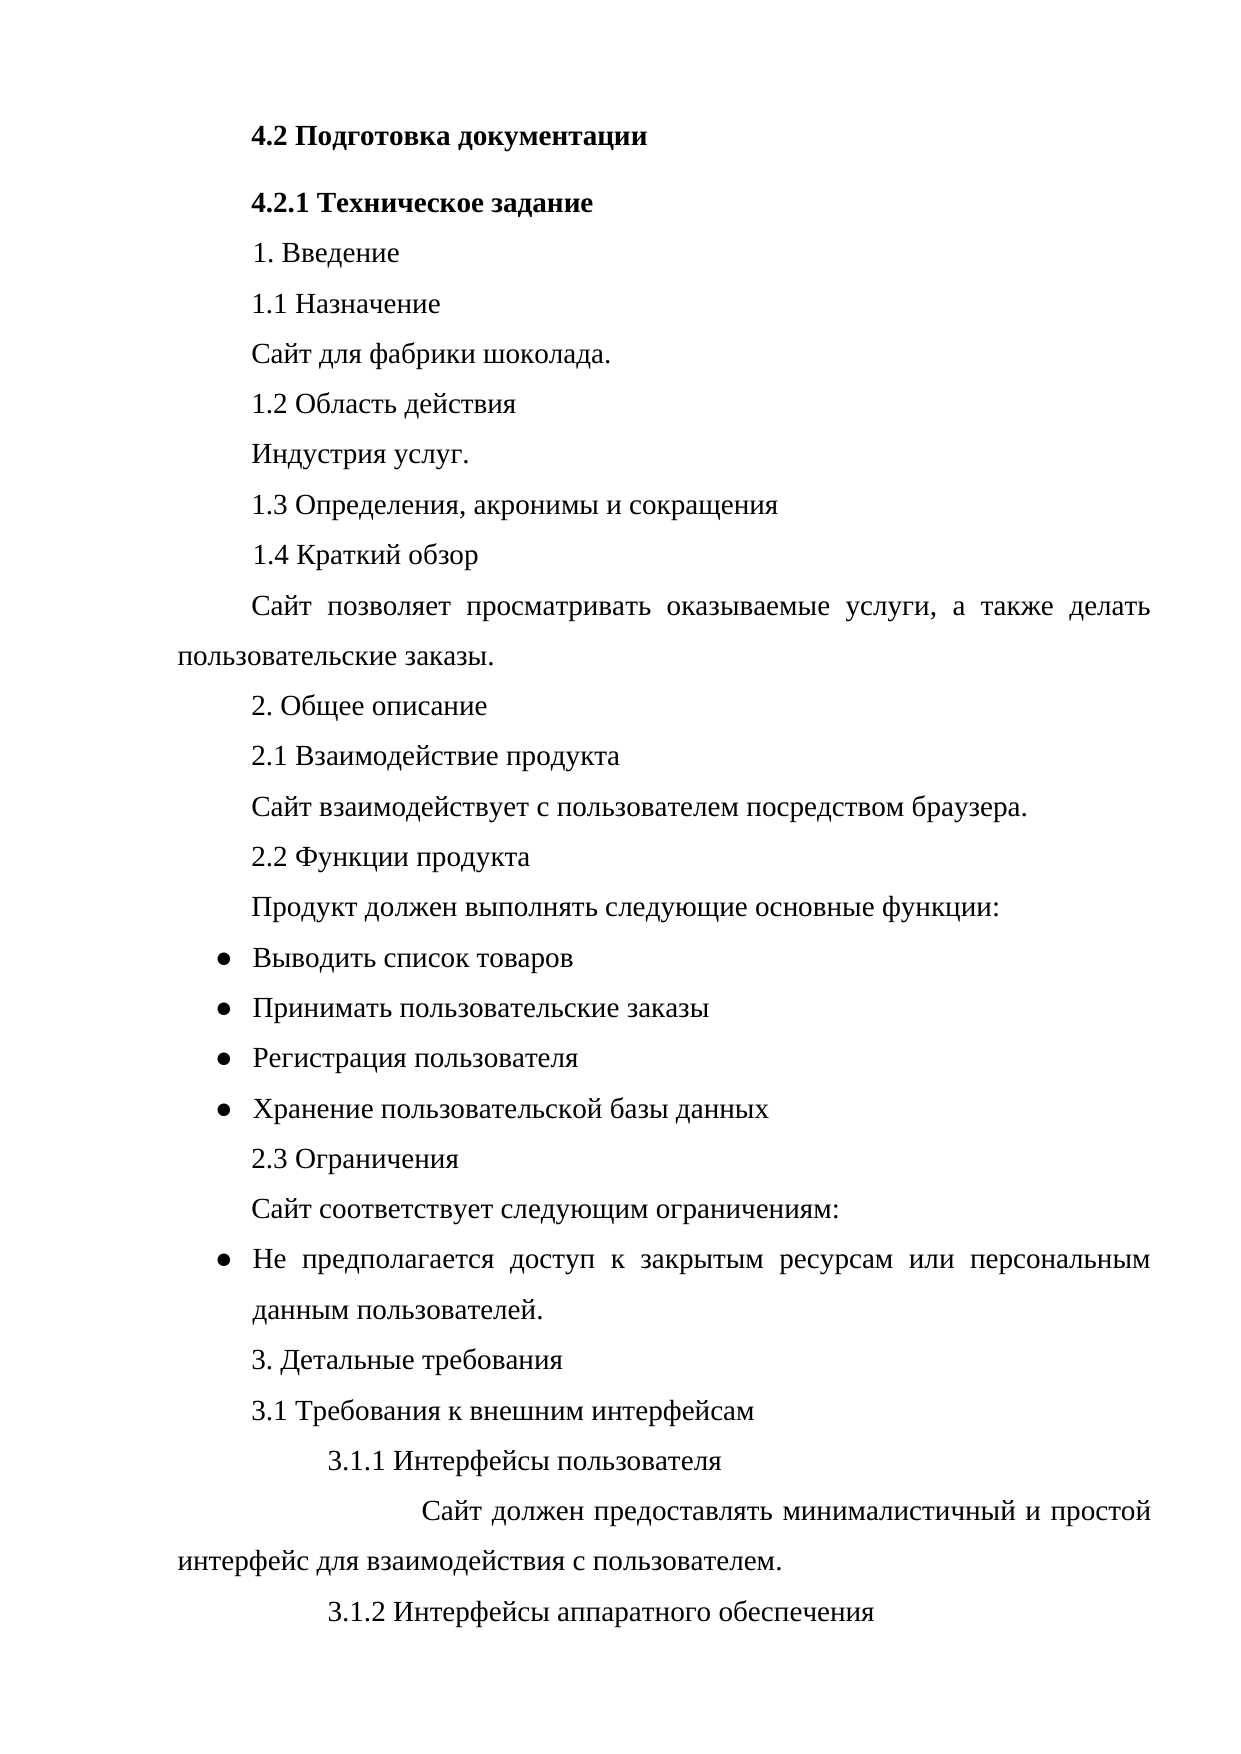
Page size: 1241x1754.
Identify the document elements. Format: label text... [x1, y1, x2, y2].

text 3. Детальные требования [177, 1342, 1152, 1376]
text 3.1.2 Интерфейсы аппаратного обеспечения [177, 1594, 1152, 1627]
text Сайт для фабрики шоколада. [177, 336, 1152, 369]
text 2.1 Взаимодействие продукта [177, 738, 1152, 772]
text Сайт соответствует следующим ограничениям: [177, 1191, 1152, 1225]
text Сайт должен предоставлять минималистичный и простой интерфейс для взаимодействия с пользователем. [177, 1493, 1152, 1577]
text 1. Введение [177, 235, 1152, 269]
text Продукт должен выполнять следующие основные функции: [177, 889, 1152, 923]
subtitle Подготовка документации [251, 118, 1152, 152]
text Сайт позволяет просматривать оказываемые услуги, а также делать пользовательские заказы. [177, 588, 1152, 671]
text 3.1 Требования к внешним интерфейсам [177, 1393, 1152, 1426]
list Хранение пользовательской базы данных [215, 1091, 1152, 1124]
text 2.2 Функции продукта [177, 839, 1152, 873]
text 1.4 Краткий обзор [252, 537, 1152, 571]
list Не предполагается доступ к закрытым ресурсам или персональным данным пользователей. [215, 1242, 1152, 1326]
text 1.2 Область действия [177, 386, 1152, 420]
text 1.3 Определения, акронимы и сокращения [177, 487, 1152, 521]
text Сайт взаимодействует с пользователем посредством браузера. [177, 789, 1152, 822]
text 1.1 Назначение [177, 286, 1152, 319]
list Принимать пользовательские заказы [215, 990, 1152, 1024]
text Индустрия услуг. [177, 437, 1152, 470]
text 2.3 Ограничения [177, 1141, 1152, 1174]
subtitle 4.2.1 Техническое задание [177, 185, 1152, 219]
text 3.1.1 Интерфейсы пользователя [177, 1443, 1152, 1476]
text 2. Общее описание [177, 688, 1152, 722]
list Выводить список товаров [215, 940, 1152, 973]
list Регистрация пользователя [215, 1040, 1152, 1074]
